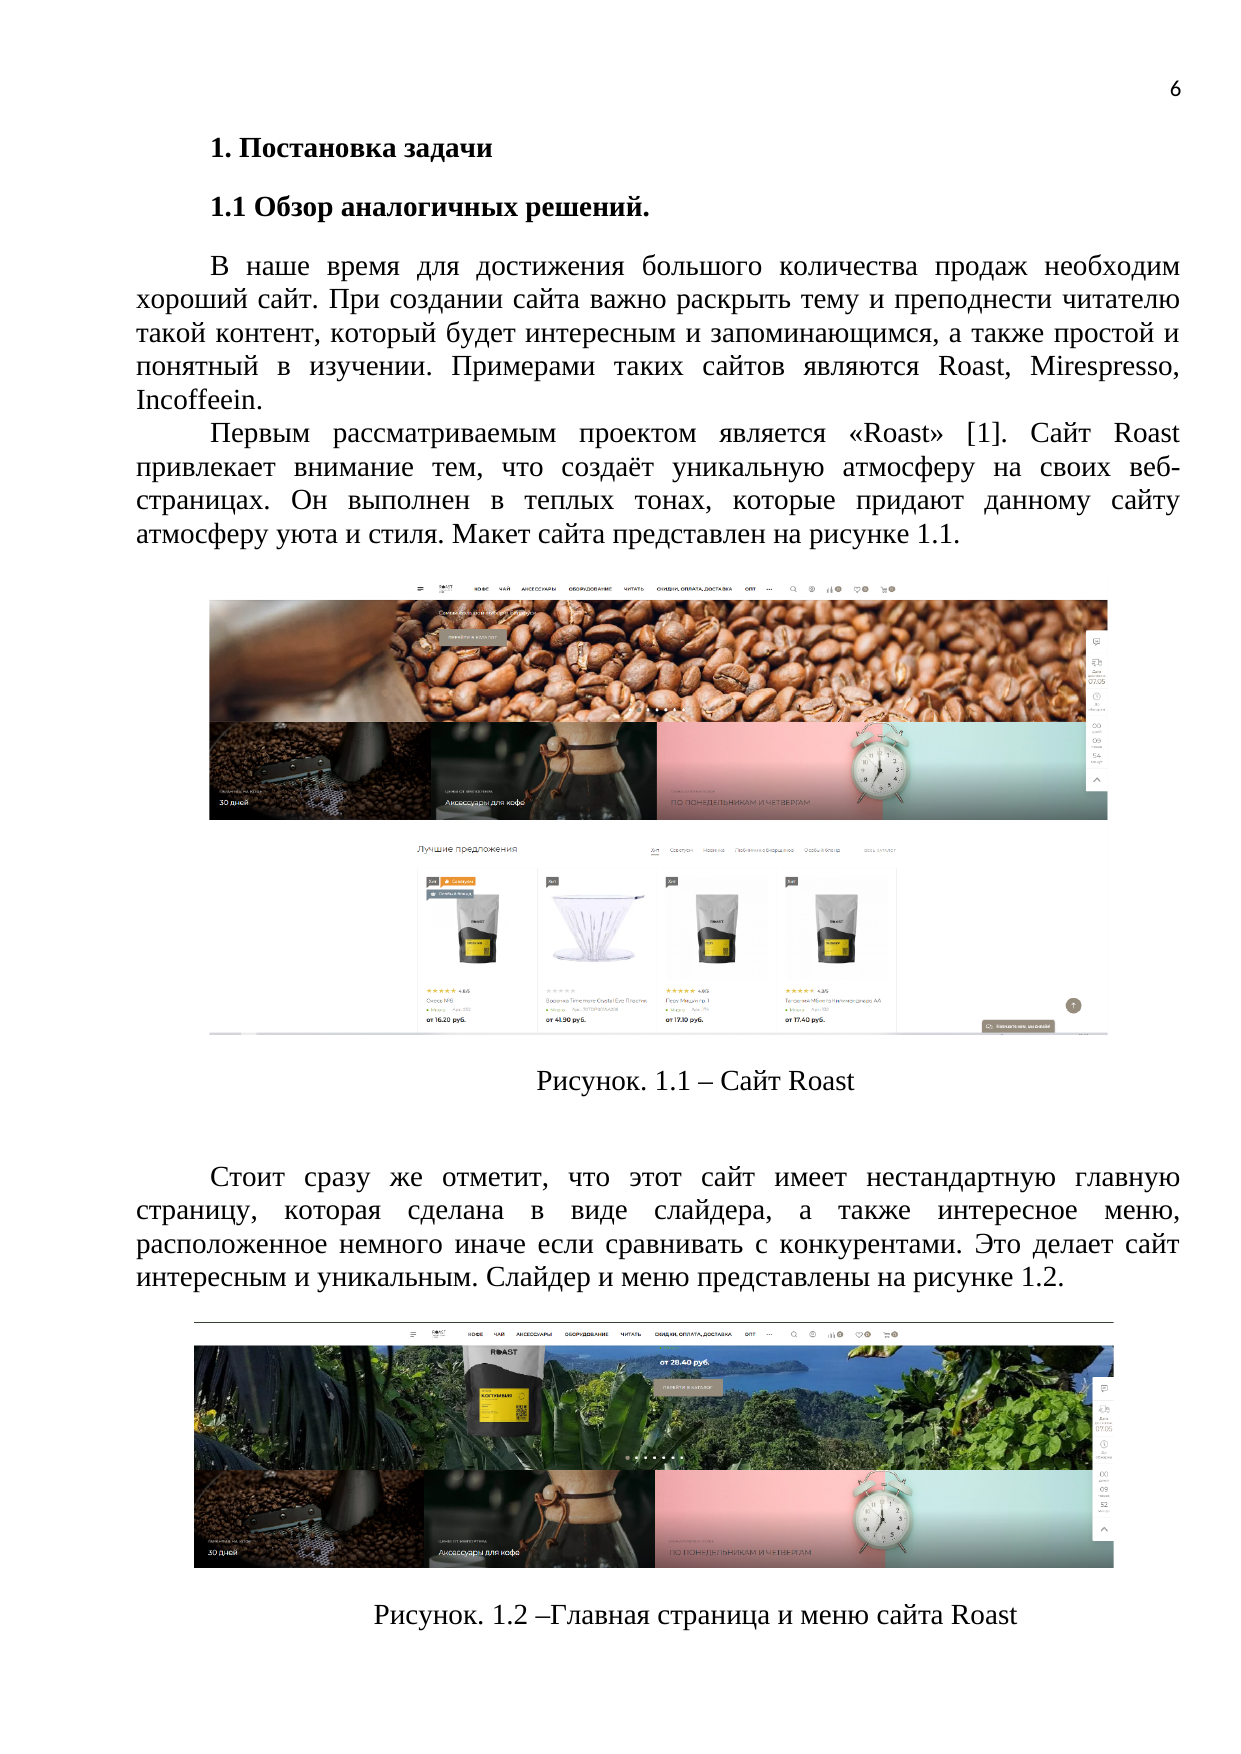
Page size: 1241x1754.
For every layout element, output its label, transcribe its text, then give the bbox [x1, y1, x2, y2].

text Рисунок. 1.2 –Главная страница и меню сайта Roast [136, 1597, 1181, 1631]
text 1.1 Обзор аналогичных решений. [210, 189, 1181, 223]
picture [194, 1322, 1114, 1568]
text В наше время для достижения большого количества продаж необходим хороший сайт. При создании сайта важно раскрыть тему и преподнести читателю такой контент, который будет интересным и запоминающимся, а также простой и понятный в изучении. Примерами таких сайтов являются Roast, Mirespresso, Incoffeein. [136, 248, 1181, 415]
picture [209, 578, 1108, 1035]
subtitle 1. Постановка задачи [210, 131, 1181, 164]
text Первым рассматриваемым проектом является «Roast» [1]. Сайт Roast привлекает внимание тем, что создаёт уникальную атмосферу на своих веб-страницах. Он выполнен в теплых тонах, которые придают данному сайту атмосферу уюта и стиля. Макет сайта представлен на рисунке 1.1. [136, 415, 1181, 549]
text Стоит сразу же отметит, что этот сайт имеет нестандартную главную страницу, которая сделана в виде слайдера, а также интересное меню, расположенное немного иначе если сравнивать с конкурентами. Это делает сайт интересным и уникальным. Слайдер и меню представлены на рисунке 1.2. [136, 1159, 1181, 1293]
text Рисунок. 1.1 – Сайт Roast [136, 1063, 1181, 1096]
